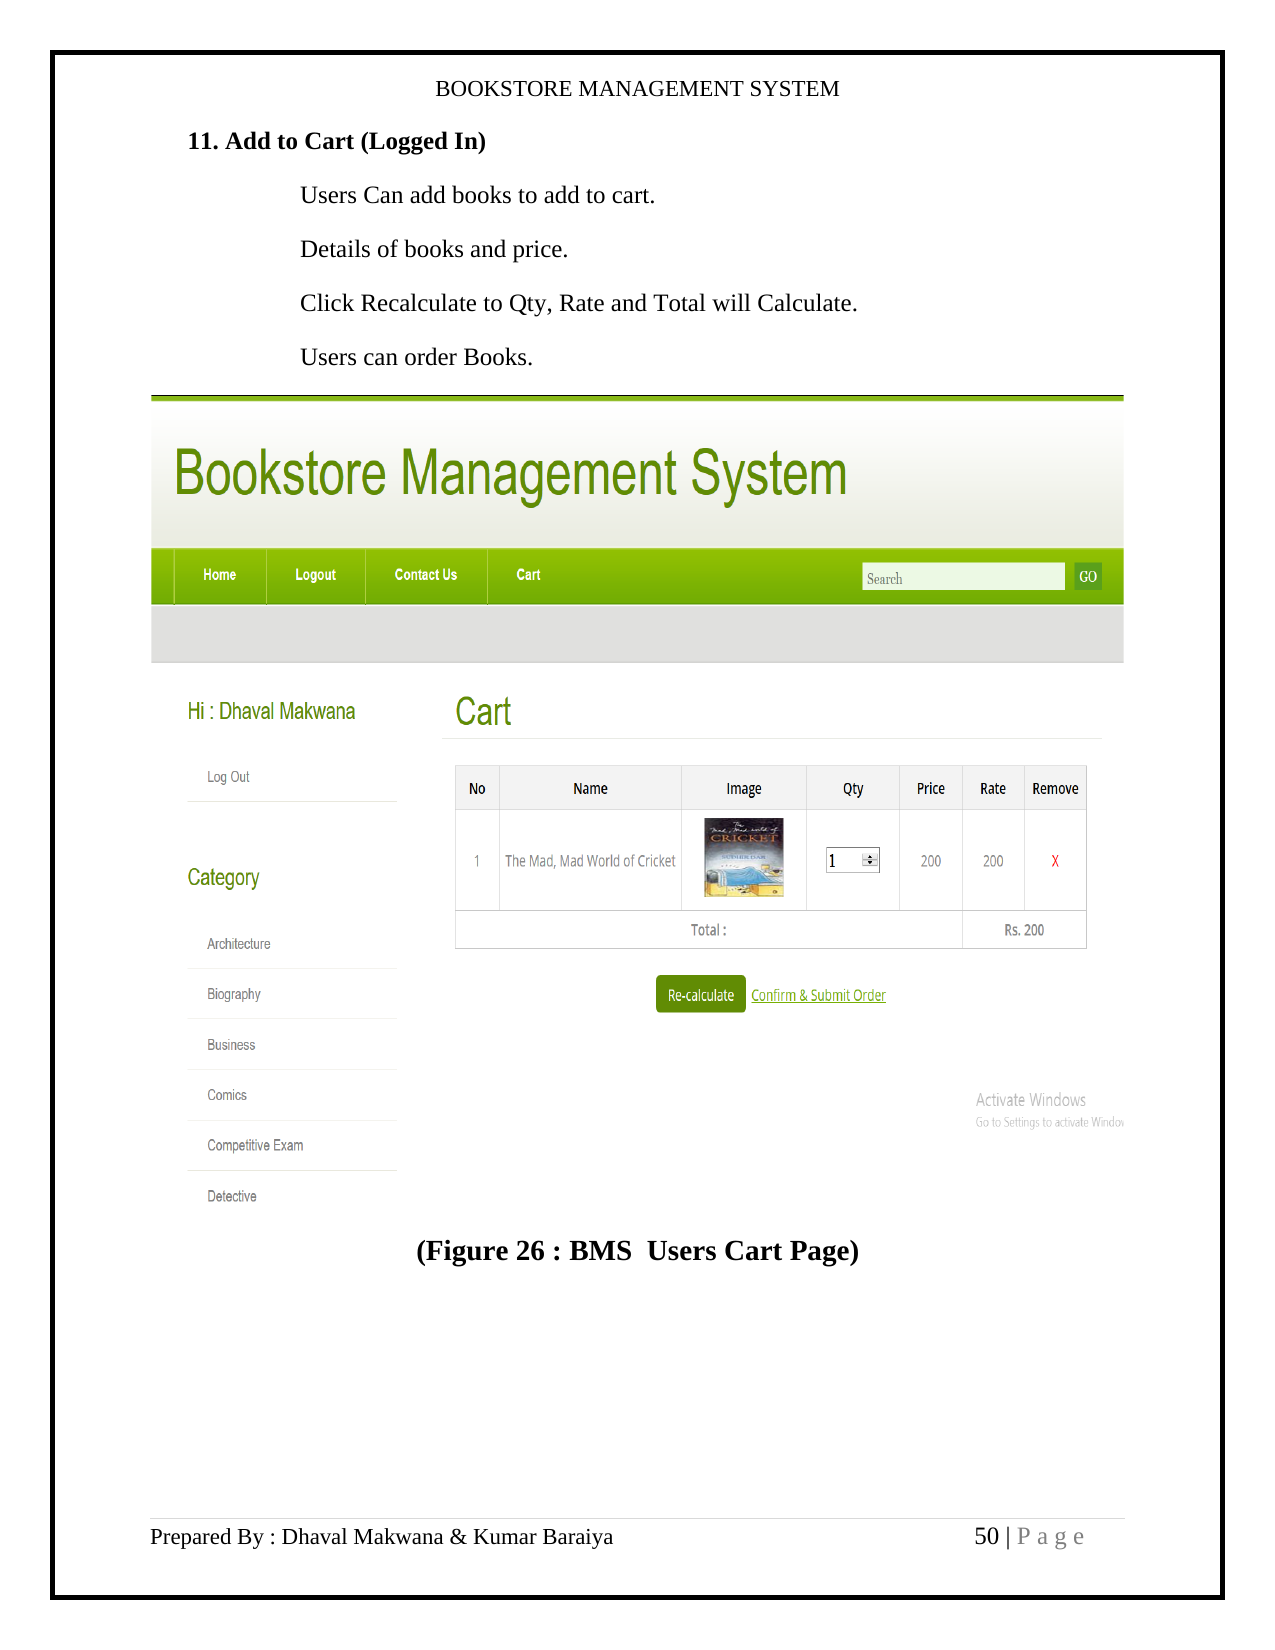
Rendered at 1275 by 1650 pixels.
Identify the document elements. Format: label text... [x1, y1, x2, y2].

text Users can order Books. [225, 342, 1125, 371]
subtitle (Figure 26 : BMS Users Cart Page) [150, 1233, 1125, 1267]
text Users Can add books to add to cart. [225, 180, 1125, 209]
text Click Recalculate to Qty, Rate and Total will Calculate. [225, 288, 1125, 317]
picture [151, 395, 1124, 1204]
text Details of books and price. [225, 234, 1125, 263]
list Add to Cart (Logged In) [187, 126, 1125, 155]
